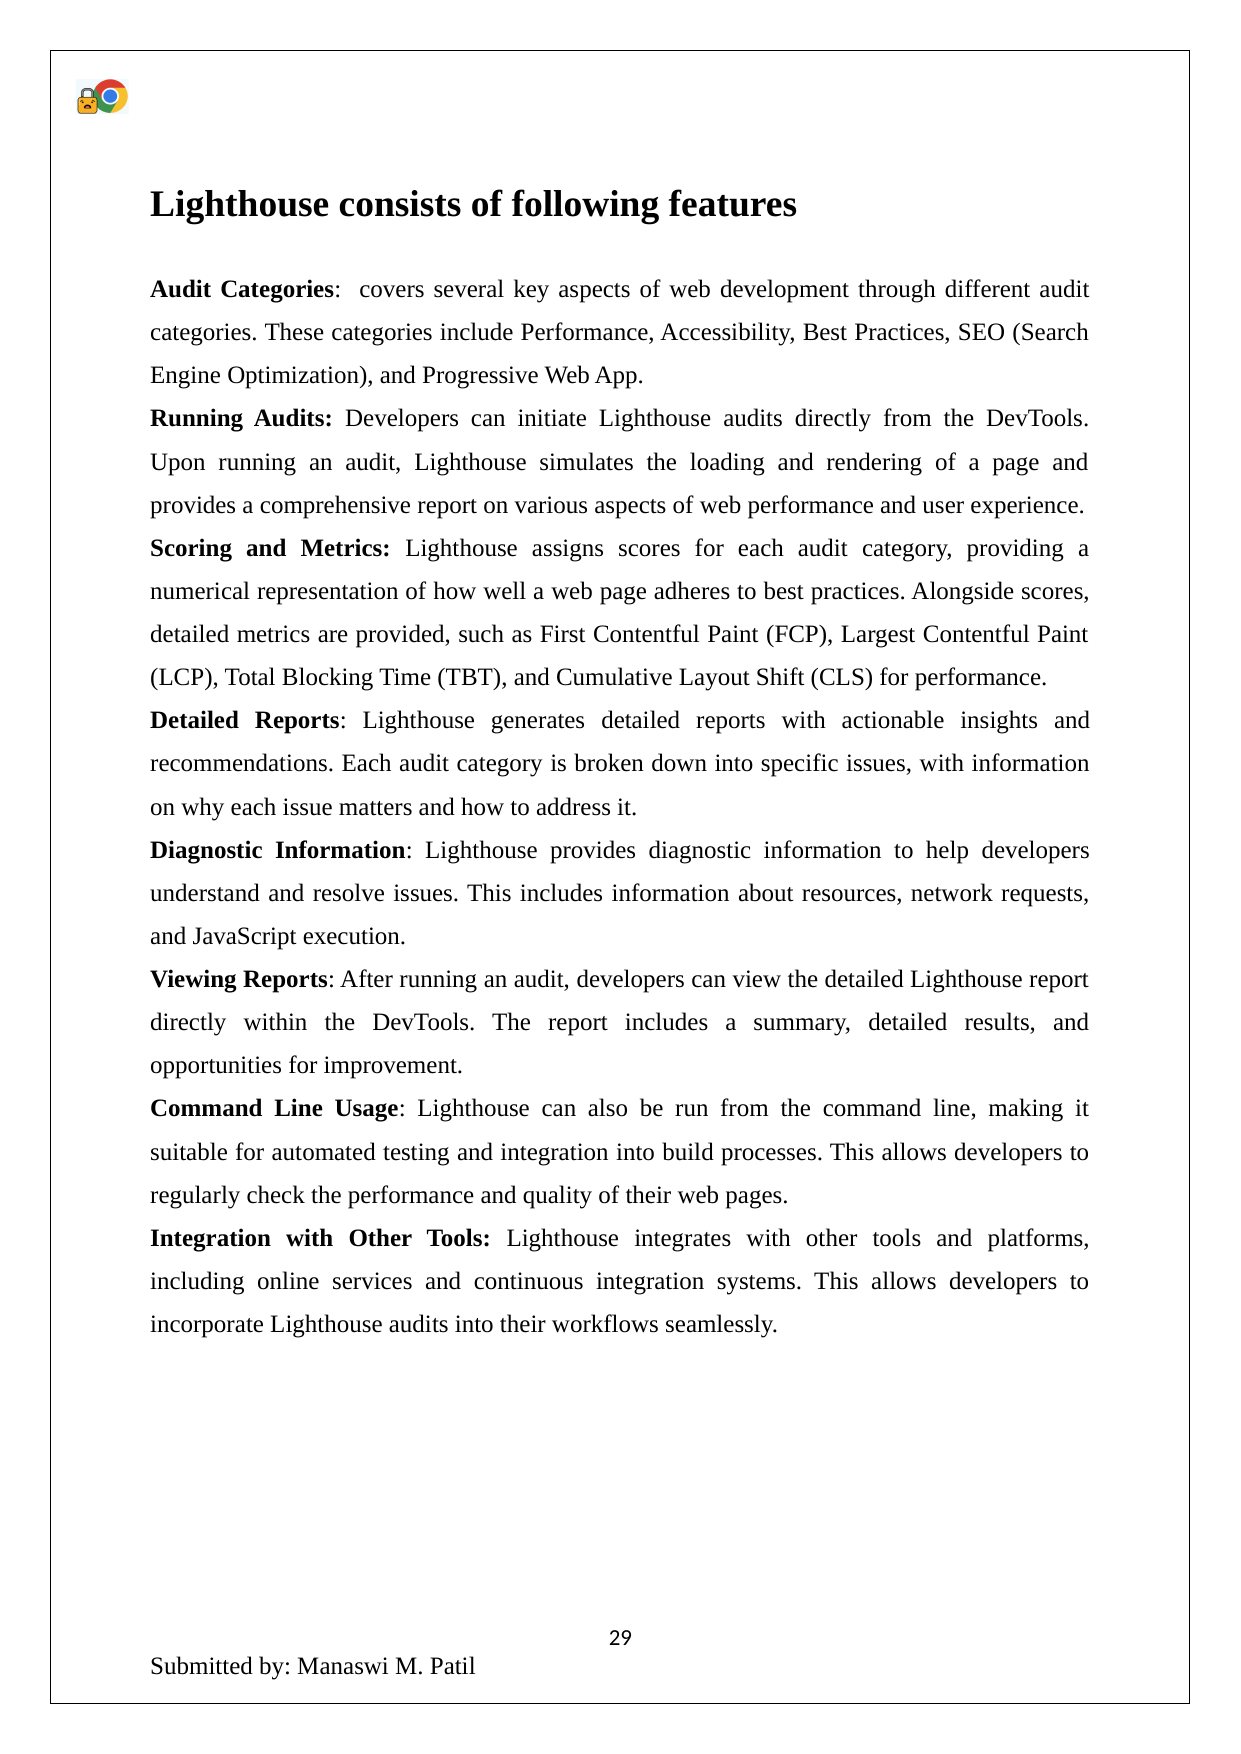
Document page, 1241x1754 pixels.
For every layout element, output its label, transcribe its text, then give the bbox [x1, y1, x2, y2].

picture [76, 79, 129, 114]
text Integration with Other Tools: Lighthouse integrates with other tools and platforms, including online services and continuous integration systems. This allows developers to incorporate Lighthouse audits into their workflows seamlessly. [150, 1223, 1090, 1338]
text Audit Categories: covers several key aspects of web development through different audit categories. These categories include Performance, Accessibility, Best Practices, SEO (Search Engine Optimization), and Progressive Web App. [150, 274, 1090, 389]
text Diagnostic Information: Lighthouse provides diagnostic information to help developers understand and resolve issues. This includes information about resources, network requests, and JavaScript execution. [150, 835, 1090, 950]
text Running Audits: Developers can initiate Lighthouse audits directly from the DevTools. Upon running an audit, Lighthouse simulates the loading and rendering of a page and provides a comprehensive report on various aspects of web performance and user experience. [150, 403, 1090, 518]
text Lighthouse consists of following features [150, 181, 1090, 224]
text Scoring and Metrics: Lighthouse assigns scores for each audit category, providing a numerical representation of how well a web page adheres to best practices. Alongside scores, detailed metrics are provided, such as First Contentful Paint (FCP), Largest Contentful Paint (LCP), Total Blocking Time (TBT), and Cumulative Layout Shift (CLS) for performance. [150, 533, 1090, 691]
text Detailed Reports: Lighthouse generates detailed reports with actionable insights and recommendations. Each audit category is broken down into specific issues, with information on why each issue matters and how to address it. [150, 705, 1090, 820]
text Command Line Usage: Lighthouse can also be run from the command line, making it suitable for automated testing and integration into build processes. This allows developers to regularly check the performance and quality of their web pages. [150, 1093, 1090, 1208]
text Viewing Reports: After running an audit, developers can view the detailed Lighthouse report directly within the DevTools. The report includes a summary, detailed results, and opportunities for improvement. [150, 964, 1090, 1079]
